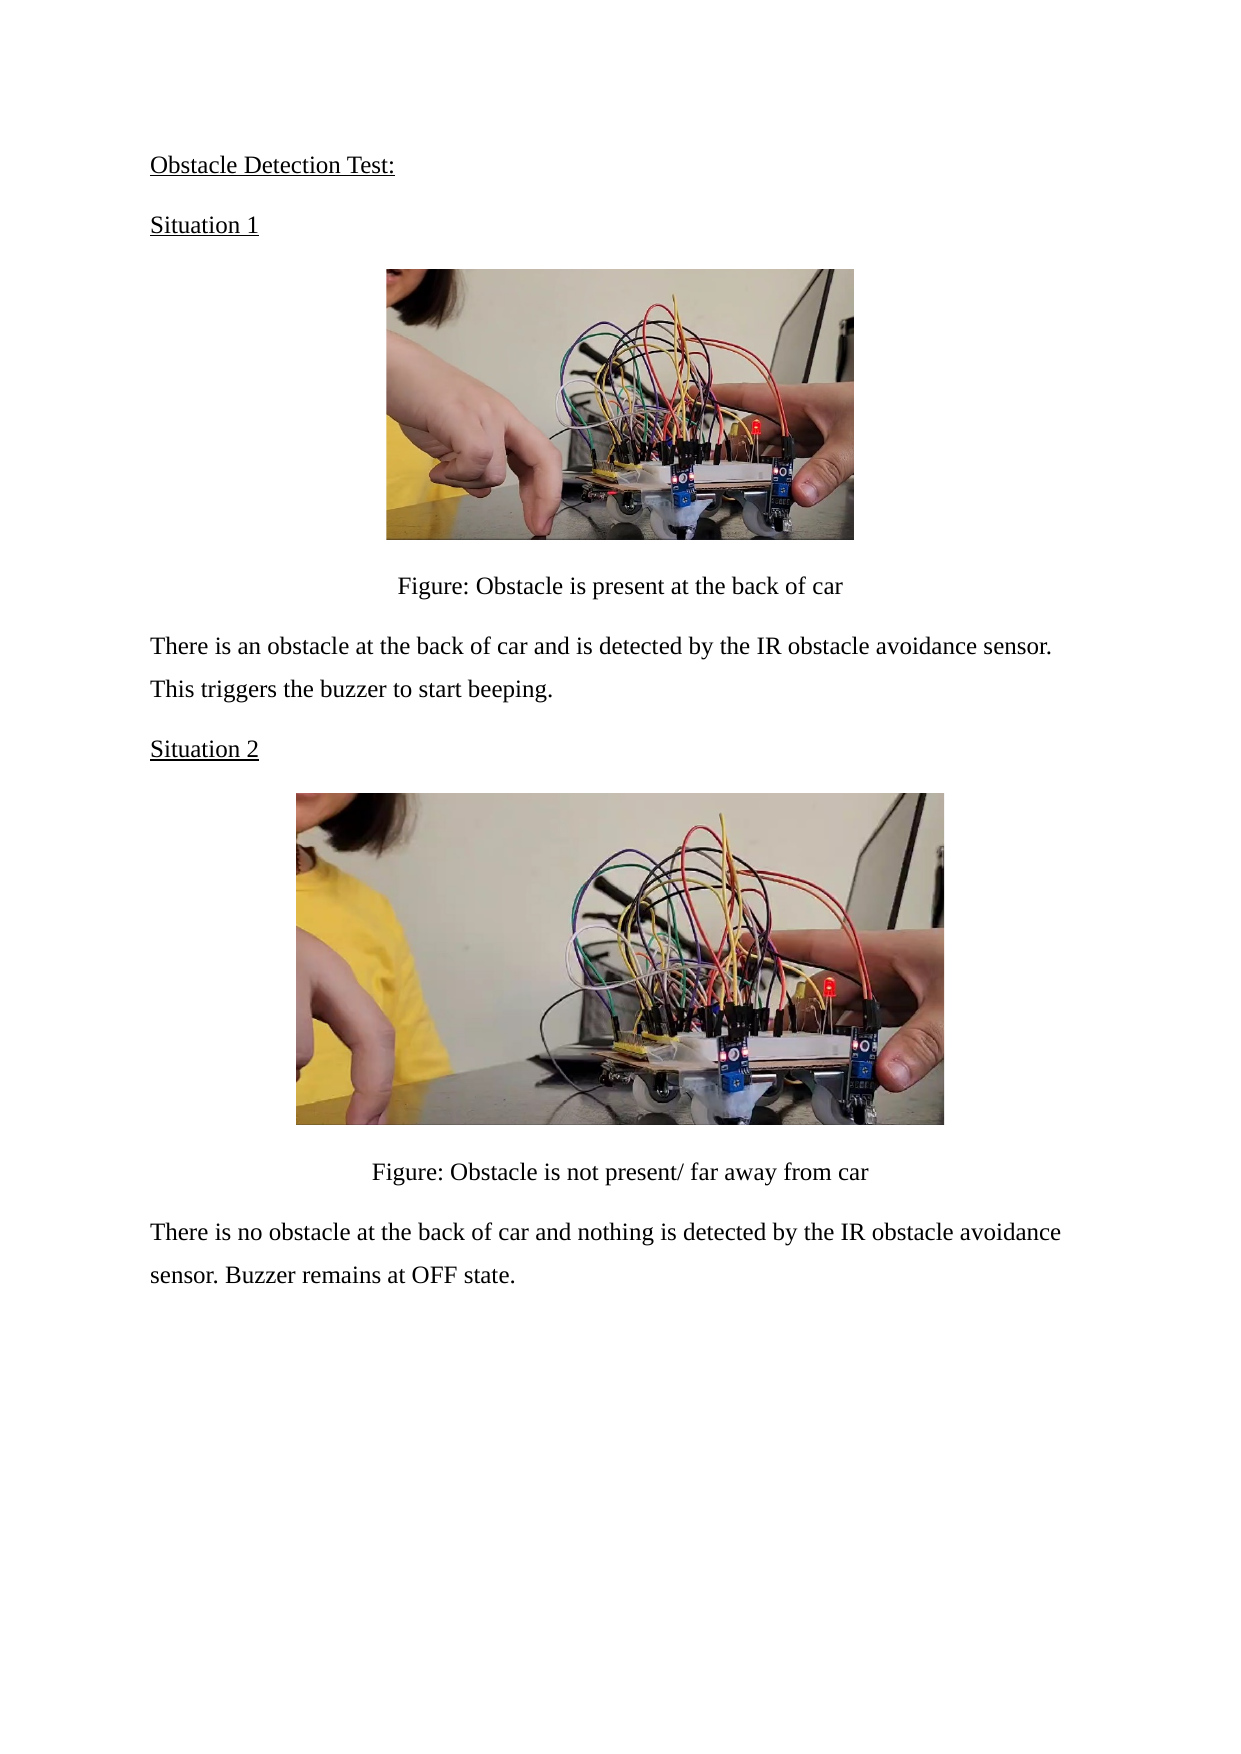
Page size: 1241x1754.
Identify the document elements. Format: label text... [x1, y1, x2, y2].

text Situation 1 [150, 210, 1090, 238]
text There is an obstacle at the back of car and is detected by the IR obstacle avoidance sensor. This triggers the buzzer to start beeping. [150, 631, 1090, 703]
text Obstacle Detection Test: [150, 150, 1090, 179]
picture [386, 269, 854, 540]
picture [296, 793, 945, 1125]
text Figure: Obstacle is not present/ far away from car [150, 1157, 1090, 1186]
text Figure: Obstacle is present at the back of car [150, 571, 1090, 600]
text Situation 2 [150, 734, 1090, 763]
text There is no obstacle at the back of car and nothing is detected by the IR obstacle avoidance sensor. Buzzer remains at OFF state. [150, 1217, 1090, 1288]
